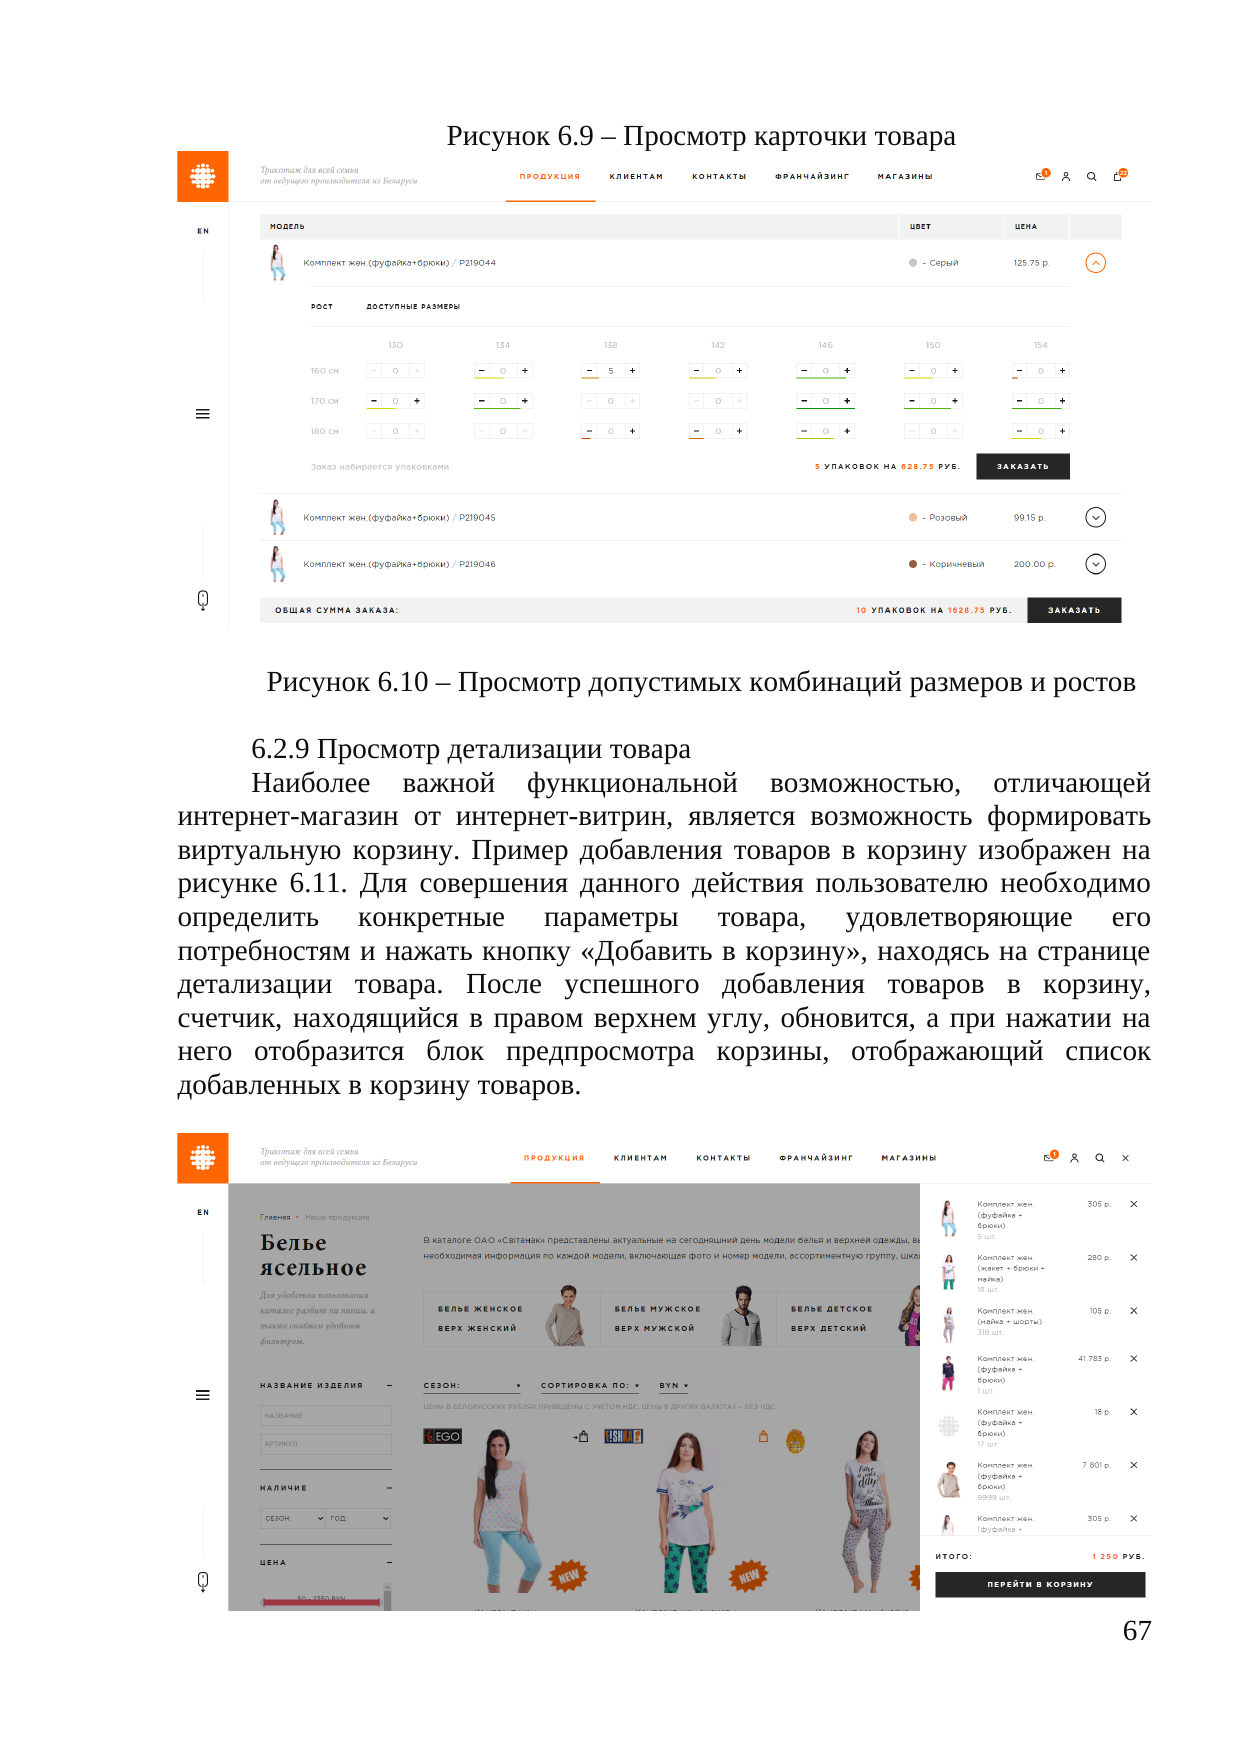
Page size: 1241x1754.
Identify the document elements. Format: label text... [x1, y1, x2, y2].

text 6.2.9 Просмотр детализации товара [177, 731, 1152, 765]
picture [177, 151, 1152, 631]
text Рисунок 6.10 – Просмотр допустимых комбинаций размеров и ростов [177, 664, 1152, 698]
text Наиболее важной функциональной возможностью, отличающей интернет-магазин от интернет-витрин, является возможность формировать виртуальную корзину. Пример добавления товаров в корзину изображен на рисунке 6.11. Для совершения данного действия пользователю необходимо определить конкретные параметры товара, удовлетворяющие его потребностям и нажать кнопку «Добавить в корзину», находясь на странице детализации товара. После успешного добавления товаров в корзину, счетчик, находящийся в правом верхнем углу, обновится, а при нажатии на него отобразится блок предпросмотра корзины, отображающий список добавленных в корзину товаров. [177, 765, 1152, 1100]
text Рисунок 6.9 – Просмотр карточки товара [177, 118, 1152, 151]
picture [177, 1133, 1152, 1611]
